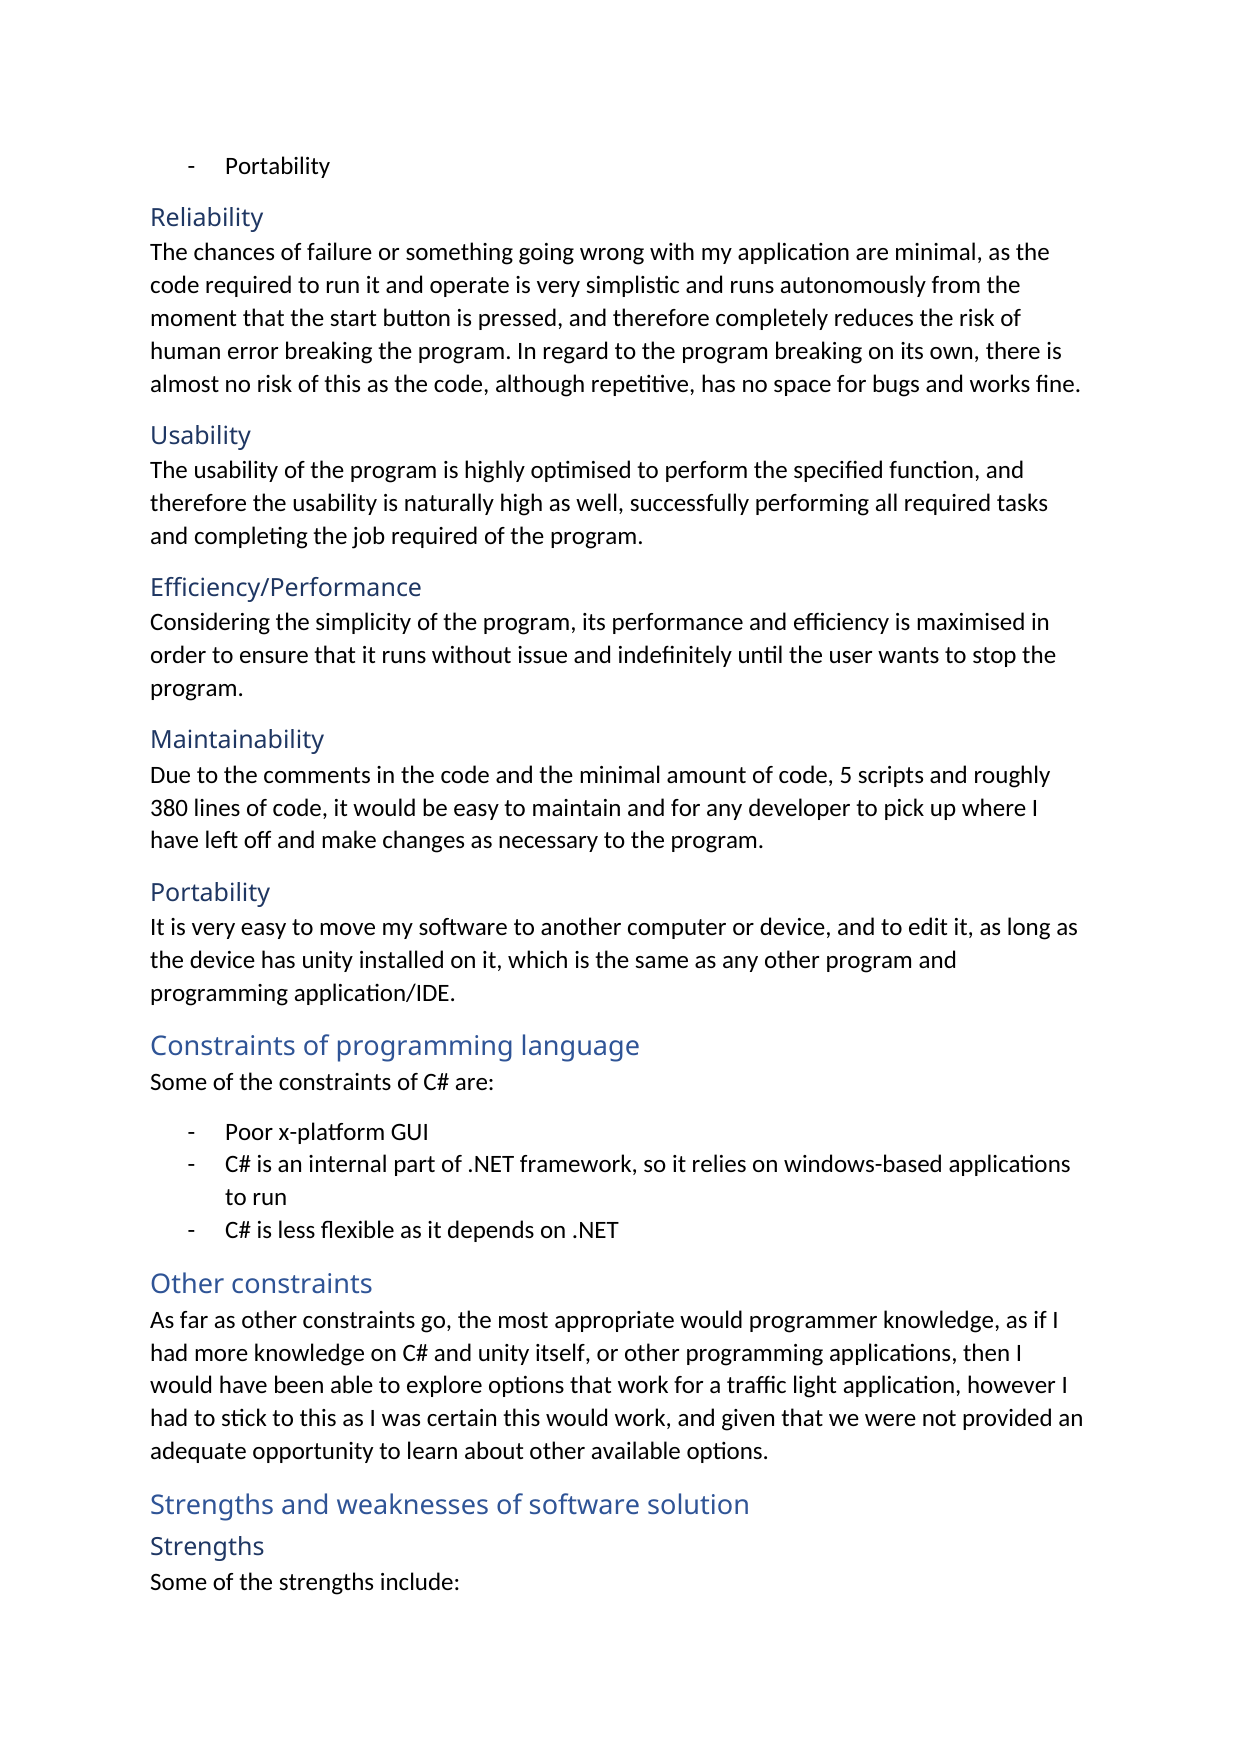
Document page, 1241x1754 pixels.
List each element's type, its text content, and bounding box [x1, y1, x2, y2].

text Due to the comments in the code and the minimal amount of code, 5 scripts and roughly 380 lines of code, it would be easy to maintain and for any developer to pick up where I have left off and make changes as necessary to the program. [150, 759, 1090, 855]
text Some of the constraints of C# are: [150, 1066, 1090, 1097]
subtitle Efficiency/Performance [150, 570, 1090, 604]
text The usability of the program is highly optimised to perform the specified function, and therefore the usability is naturally high as well, successfully performing all required tasks and completing the job required of the program. [150, 454, 1090, 551]
text It is very easy to move my software to another computer or device, and to edit it, as long as the device has unity installed on it, which is the same as any other program and programming application/IDE. [150, 911, 1090, 1007]
text Considering the simplicity of the program, its performance and efficiency is maximised in order to ensure that it runs without issue and indefinitely until the user wants to stop the program. [150, 607, 1090, 703]
subtitle Constraints of programming language [150, 1026, 1090, 1063]
text The chances of failure or something going wrong with my application are minimal, as the code required to run it and operate is very simplistic and runs autonomously from the moment that the start button is pressed, and therefore completely reduces the risk of human error breaking the program. In regard to the program breaking on its own, there is almost no risk of this as the code, although repetitive, has no space for bugs and works fine. [150, 236, 1090, 398]
subtitle Other constraints [150, 1264, 1090, 1301]
subtitle Portability [150, 874, 1090, 908]
list Portability [187, 150, 1090, 181]
list C# is less flexible as it depends on .NET [187, 1214, 1090, 1245]
subtitle Usability [150, 418, 1090, 452]
subtitle Strengths [150, 1529, 1090, 1563]
list C# is an internal part of .NET framework, so it relies on windows-based applications to run [187, 1149, 1090, 1212]
list Poor x-platform GUI [187, 1116, 1090, 1146]
text As far as other constraints go, the most appropriate would programmer knowledge, as if I had more knowledge on C# and unity itself, or other programming applications, then I would have been able to explore options that work for a traffic light application, however I had to stick to this as I was certain this would work, and given that we were not provided an adequate opportunity to learn about other available options. [150, 1304, 1090, 1466]
subtitle Maintainability [150, 722, 1090, 756]
subtitle Reliability [150, 199, 1090, 234]
text Some of the strengths include: [150, 1566, 1090, 1596]
subtitle Strengths and weaknesses of software solution [150, 1485, 1090, 1522]
